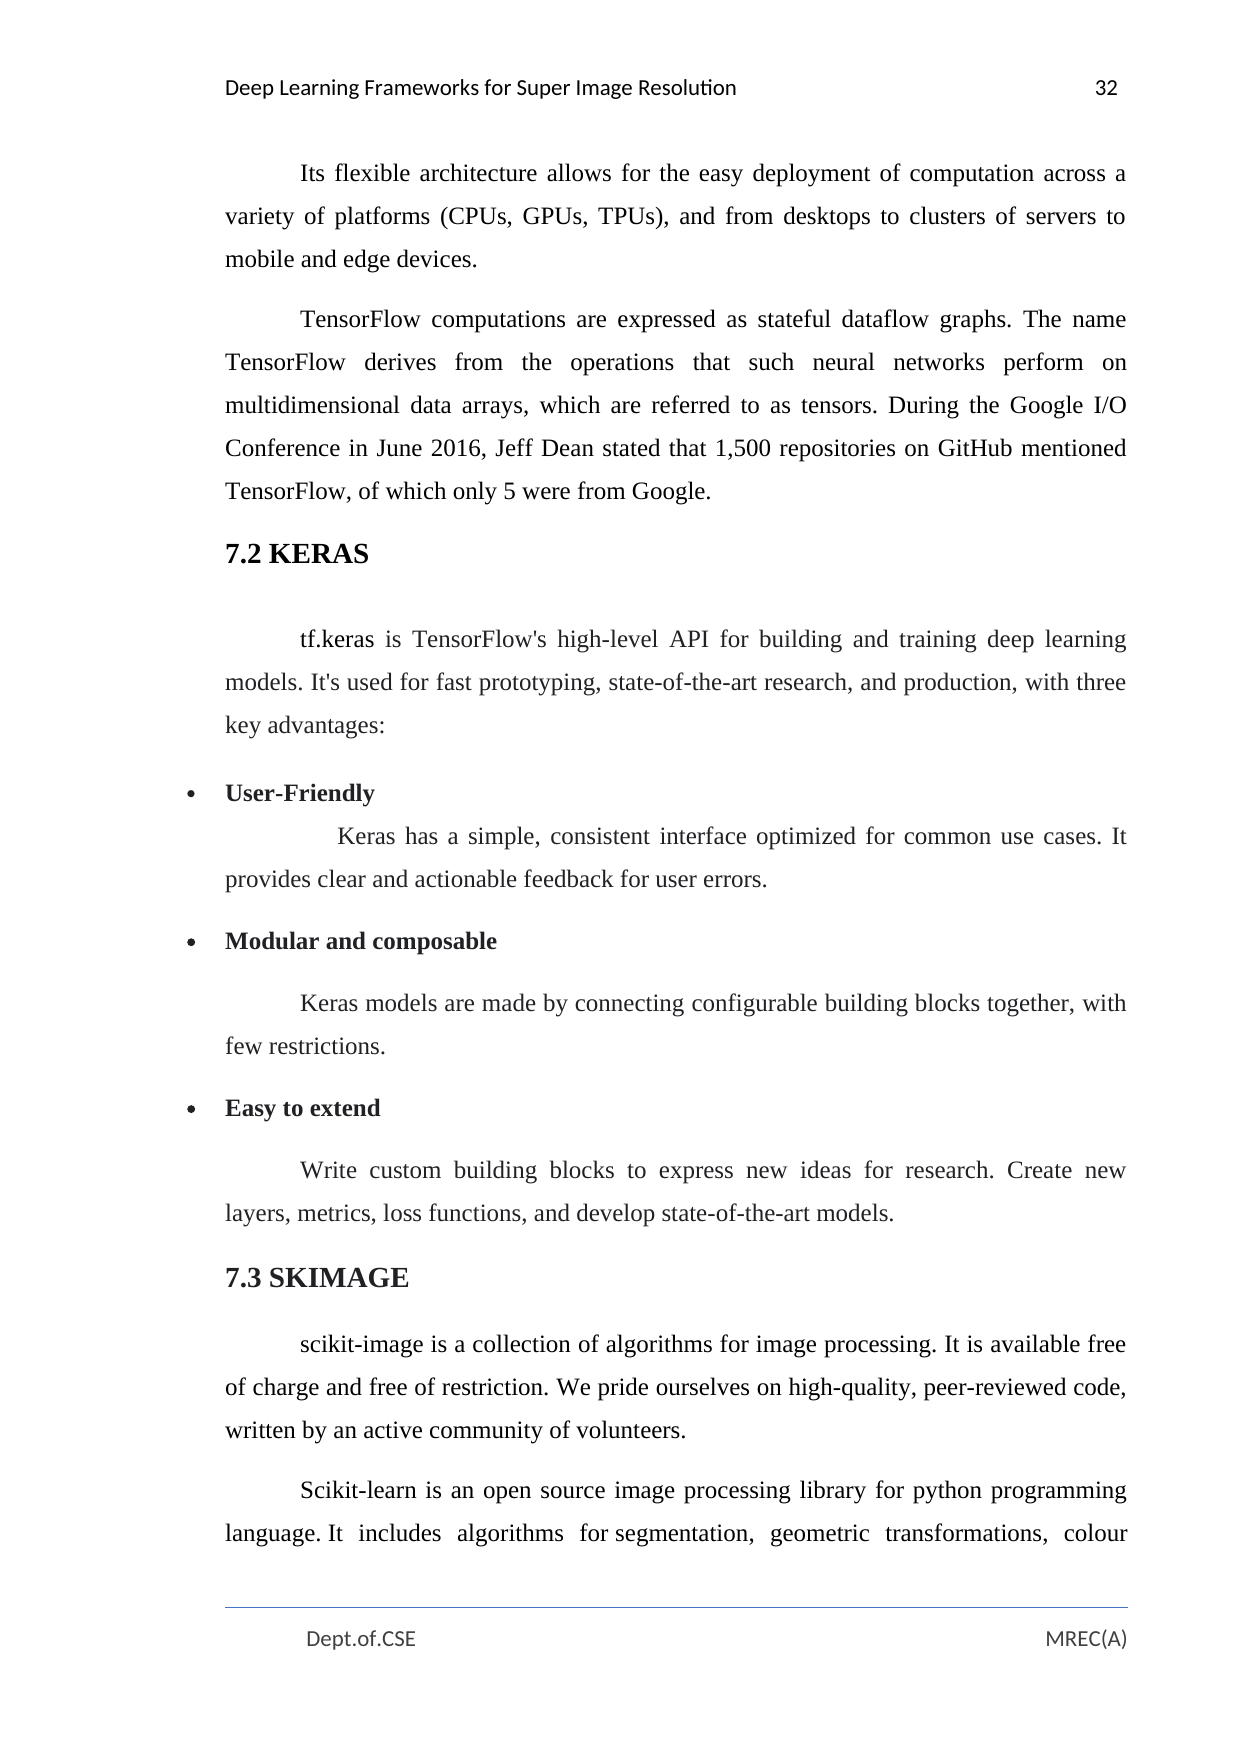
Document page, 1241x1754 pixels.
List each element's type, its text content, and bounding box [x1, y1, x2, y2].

text TensorFlow computations are expressed as stateful dataflow graphs. The name TensorFlow derives from the operations that such neural networks perform on multidimensional data arrays, which are referred to as tensors. During the Google I/O Conference in June 2016, Jeff Dean stated that 1,500 repositories on GitHub mentioned TensorFlow, of which only 5 were from Google. [225, 304, 1128, 505]
list Easy to extend [187, 1093, 1128, 1122]
text Its flexible architecture allows for the easy deployment of computation across a variety of platforms (CPUs, GPUs, TPUs), and from desktops to clusters of servers to mobile and edge devices. [225, 158, 1128, 273]
text Keras models are made by connecting configurable building blocks together, with few restrictions. [225, 988, 1128, 1060]
text Write custom building blocks to express new ideas for research. Create new layers, metrics, loss functions, and develop state-of-the-art models. [225, 1155, 1128, 1227]
list User-Friendly Keras has a simple, consistent interface optimized for common use cases. It provides clear and actionable feedback for user errors. [187, 778, 1128, 893]
list Modular and composable [187, 926, 1128, 955]
text scikit-image is a collection of algorithms for image processing. It is available free of charge and free of restriction. We pride ourselves on high-quality, peer-reviewed code, written by an active community of volunteers. [225, 1329, 1128, 1444]
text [225, 1475, 1128, 1518]
subtitle 7.2 KERAS [225, 536, 1128, 569]
text 7.3 SKIMAGE [225, 1260, 1128, 1293]
text tf.keras is TensorFlow's high-level API for building and training deep learning models. It's used for fast prototyping, state-of-the-art research, and production, with three key advantages: [225, 624, 1128, 739]
